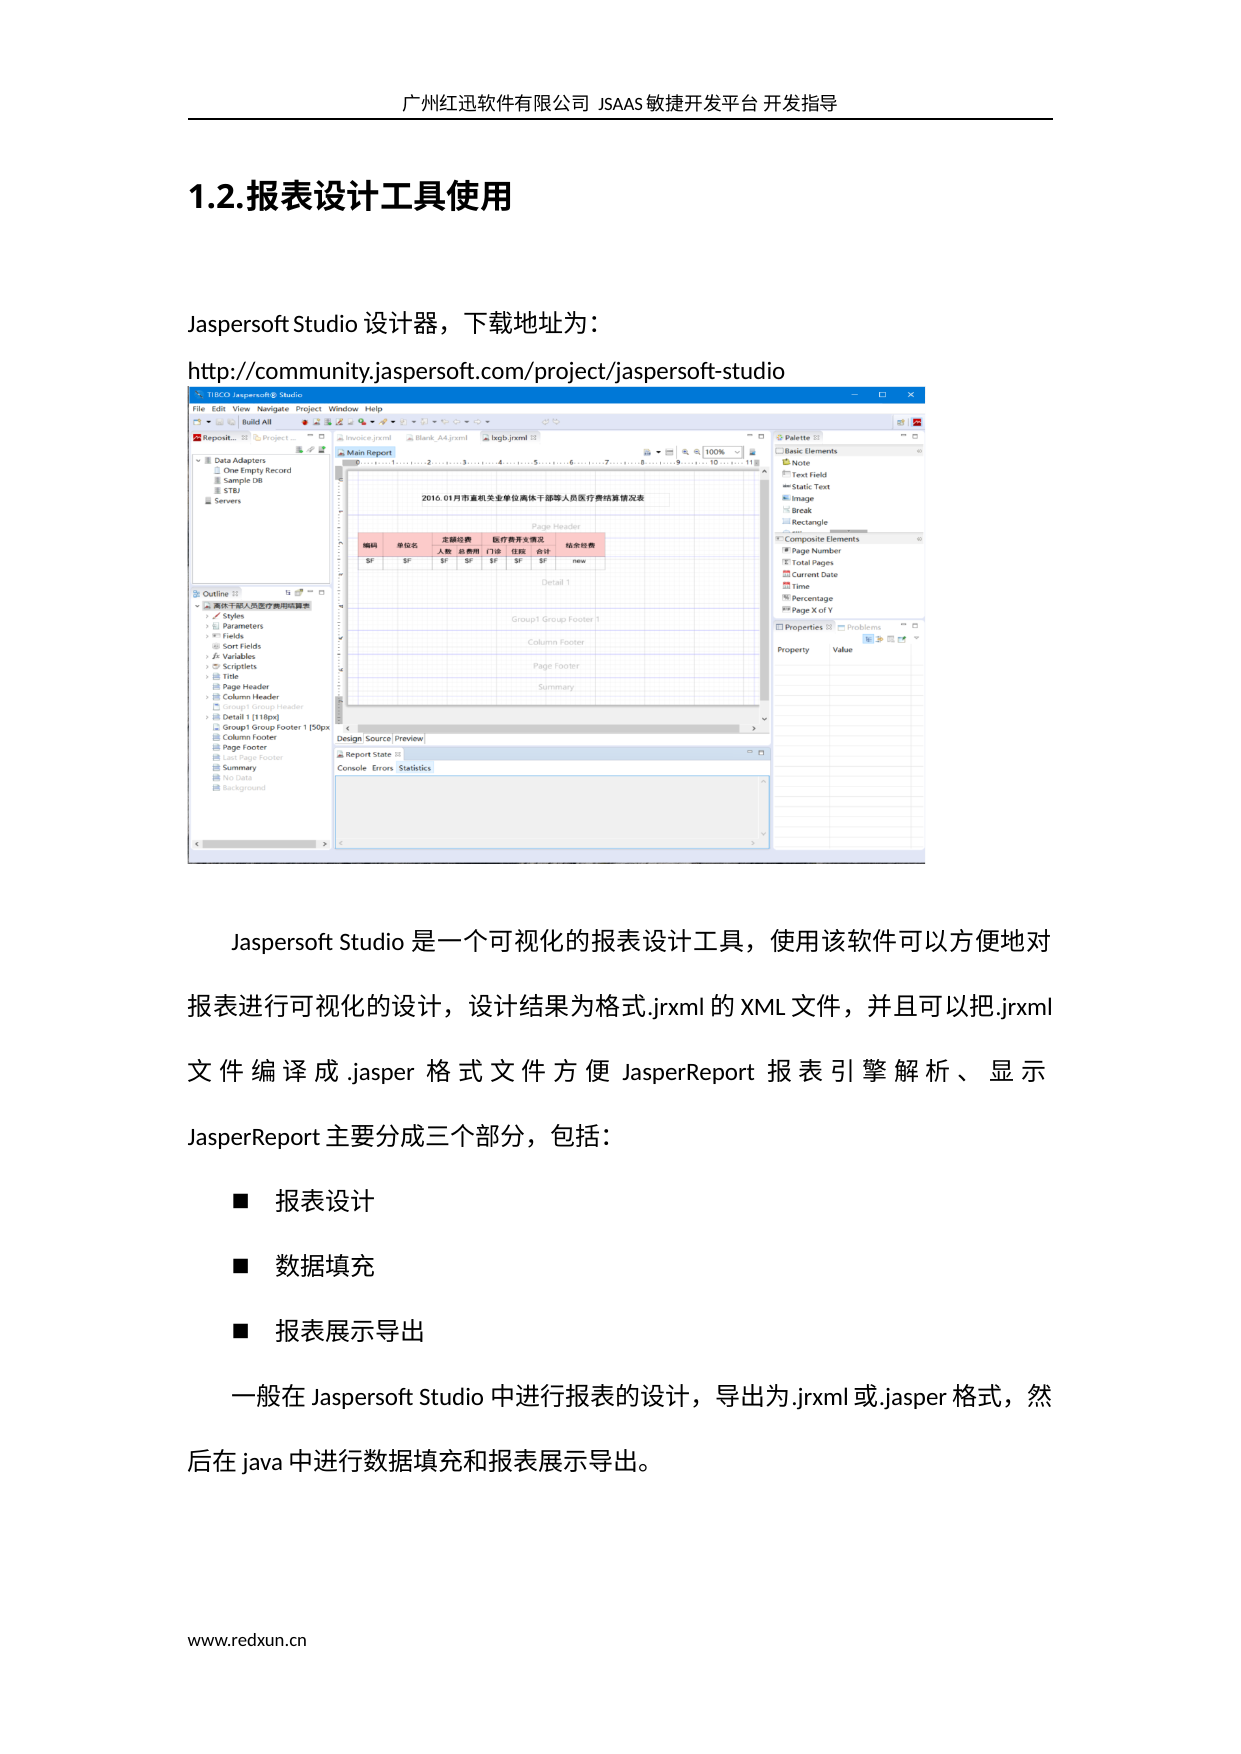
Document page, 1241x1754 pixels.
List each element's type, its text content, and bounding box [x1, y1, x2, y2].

text Jaspersoft Studio设计器，下载地址为： [187, 289, 1053, 354]
picture [187, 386, 926, 864]
text Jaspersoft Studio 是一个可视化的报表设计工具，使用该软件可以方便地对报表进行可视化的设计，设计结果为格式.jrxml的XML文件，并且可以把.jrxml文件编译成.jasper格式文件方便JasperReport报表引擎解析、显示。JasperReport主要分成三个部分，包括： [187, 907, 1053, 1167]
list 报表展示导出 [231, 1297, 1053, 1362]
list 报表设计 [231, 1167, 1053, 1232]
subtitle 报表设计工具使用 [187, 162, 1053, 227]
text http://community.jaspersoft.com/project/jaspersoft-studio [187, 354, 1053, 387]
list 数据填充 [231, 1232, 1053, 1297]
text 一般在Jaspersoft Studio 中进行报表的设计，导出为.jrxml或.jasper格式，然后在java中进行数据填充和报表展示导出。 [187, 1362, 1053, 1492]
